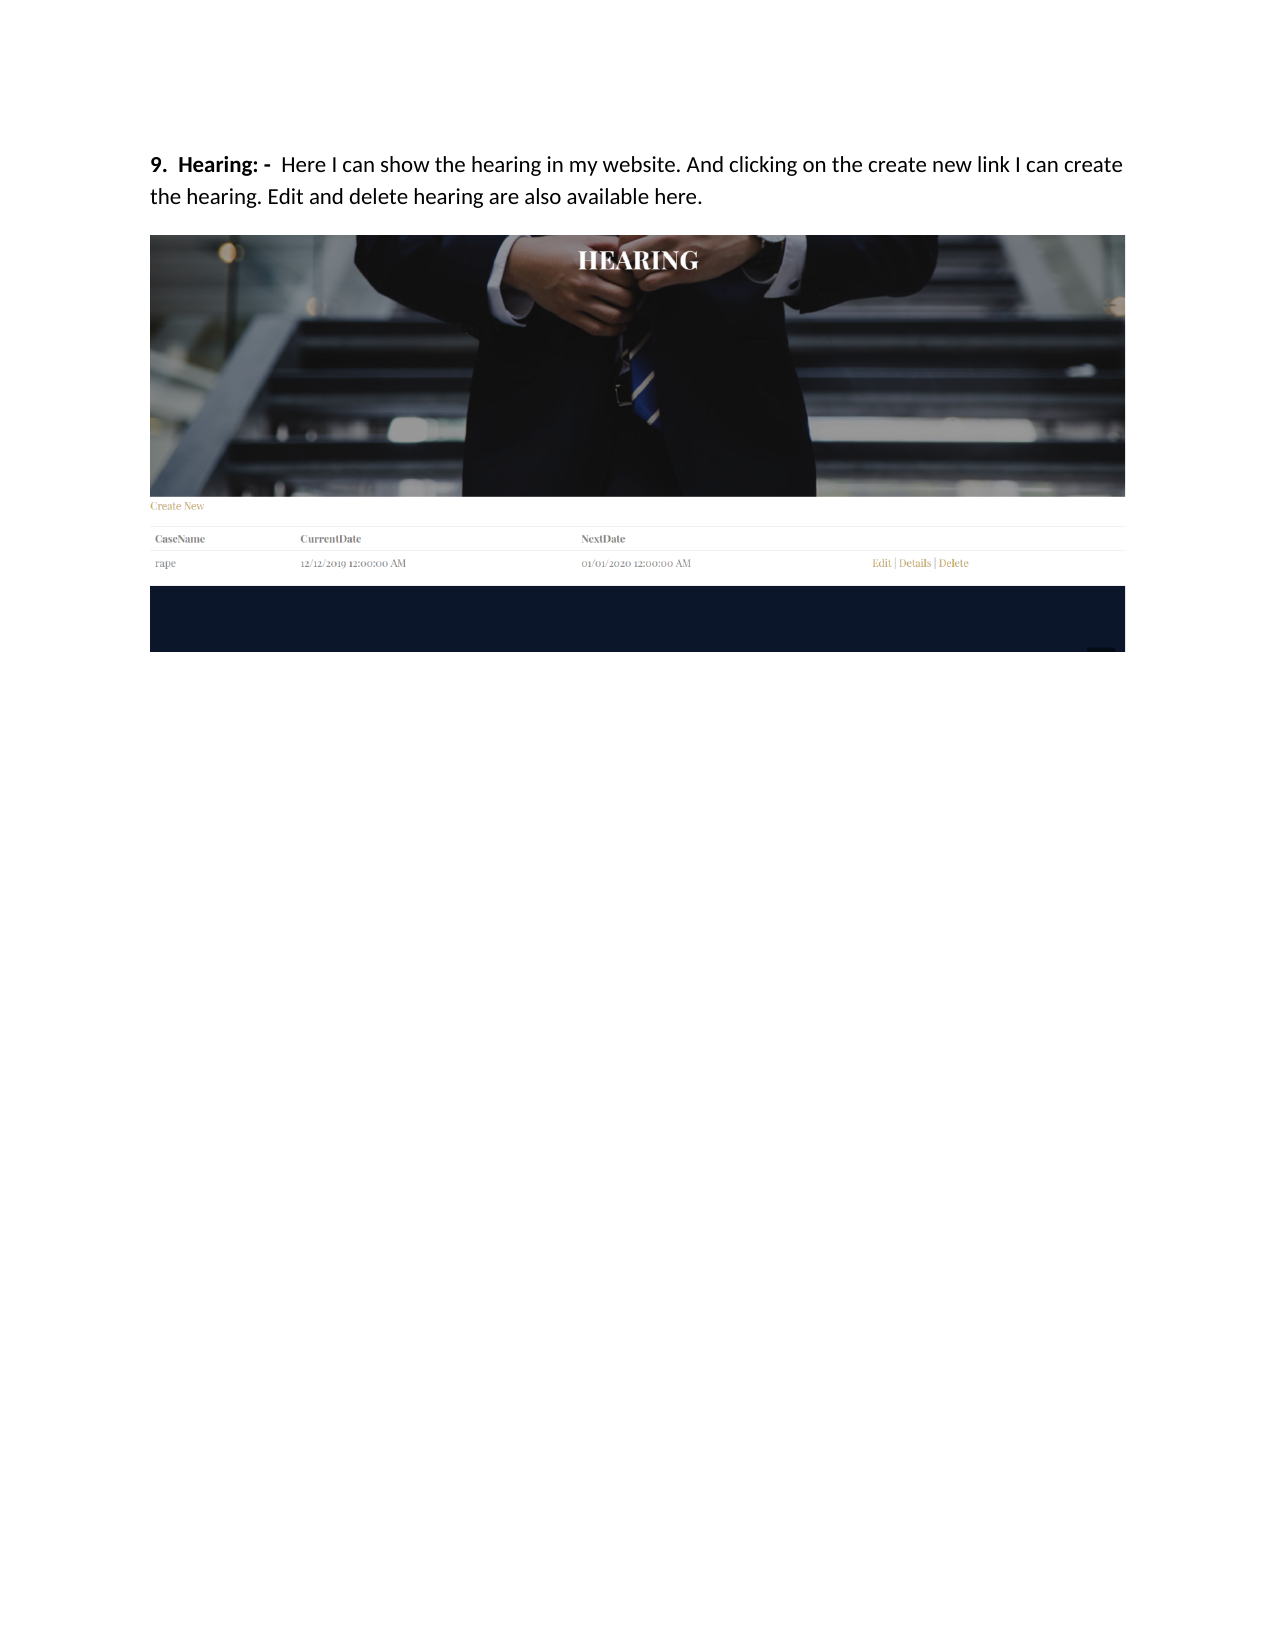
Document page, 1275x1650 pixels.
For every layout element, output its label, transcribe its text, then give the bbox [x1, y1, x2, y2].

text 9. Hearing: - Here I can show the hearing in my website. And clicking on the create new link I can create the hearing. Edit and delete hearing are also available here. [150, 150, 1125, 210]
picture [150, 235, 1125, 652]
